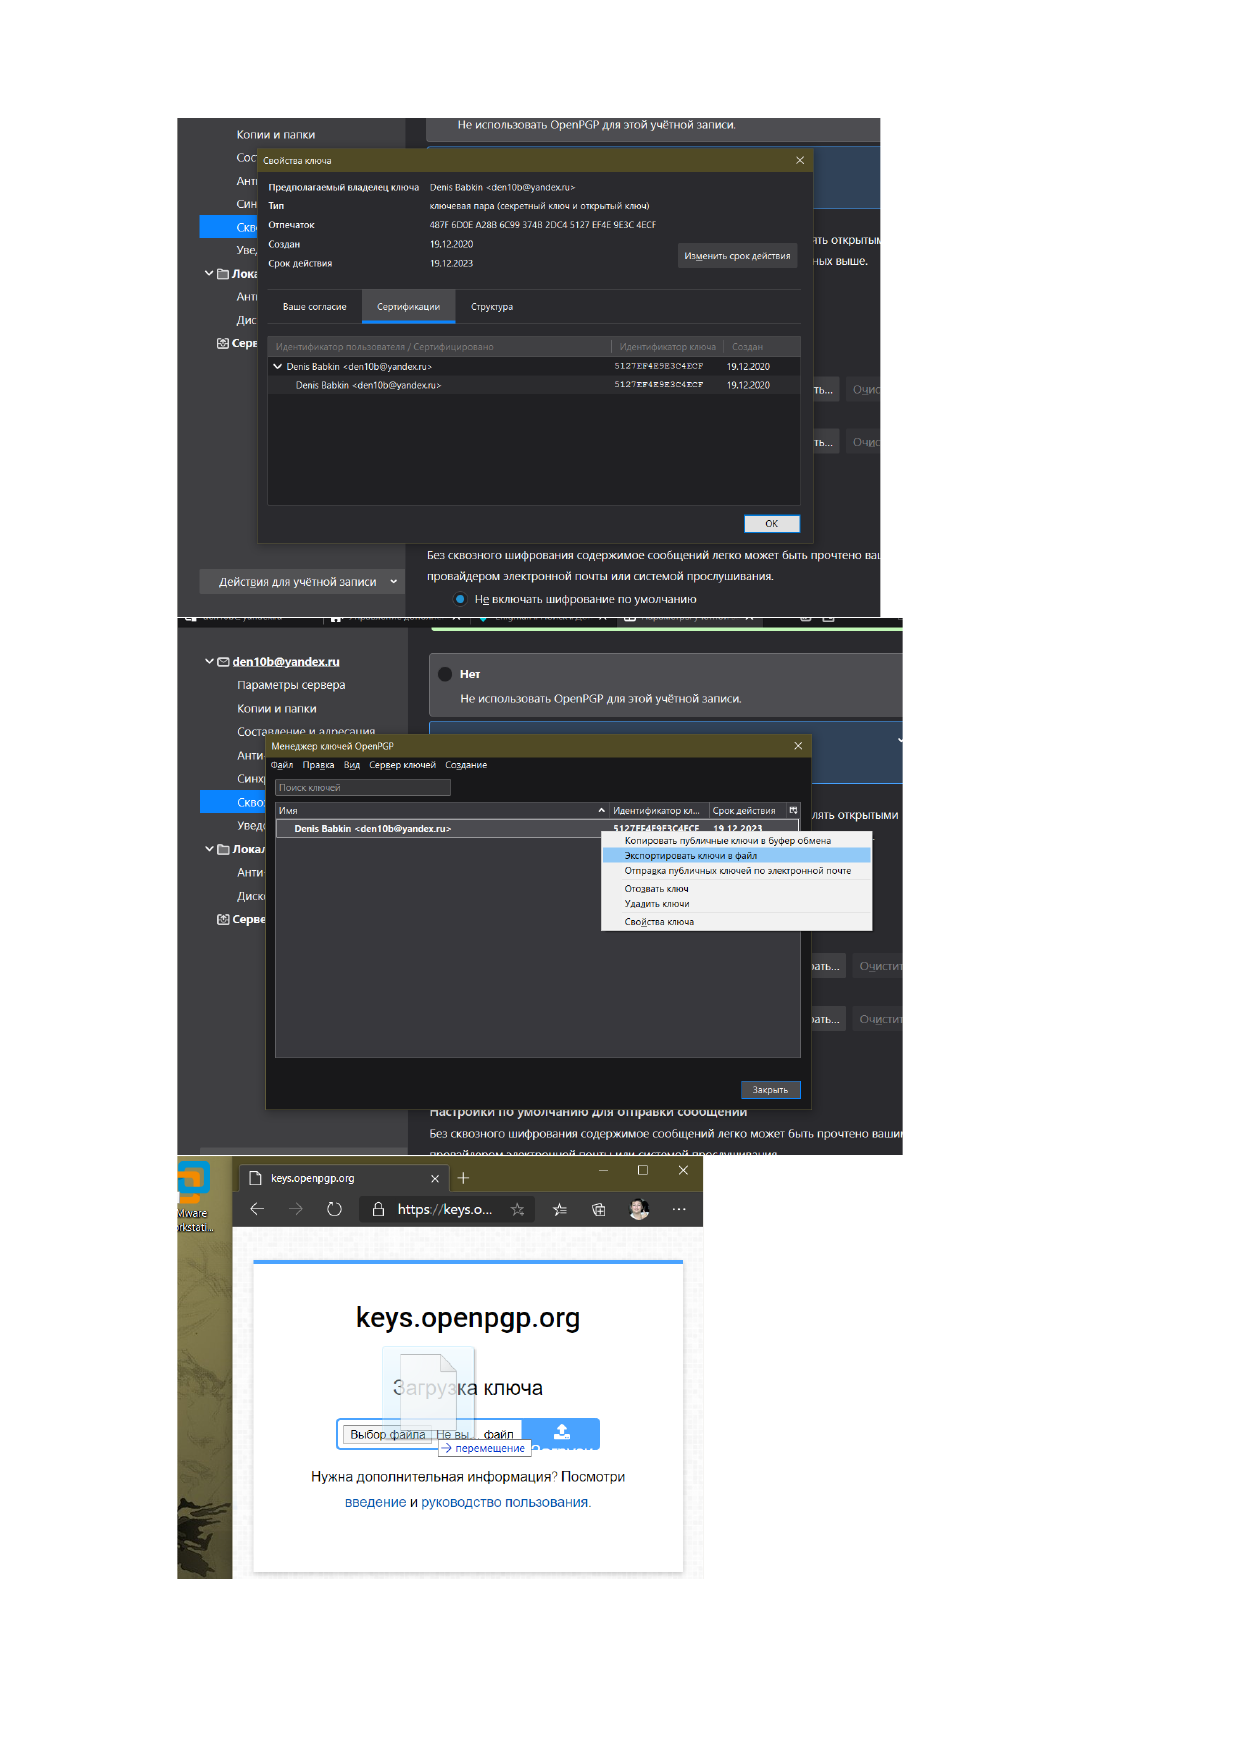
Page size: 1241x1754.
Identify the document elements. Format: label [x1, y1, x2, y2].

picture [177, 118, 881, 617]
picture [177, 1156, 704, 1579]
picture [177, 618, 903, 1155]
